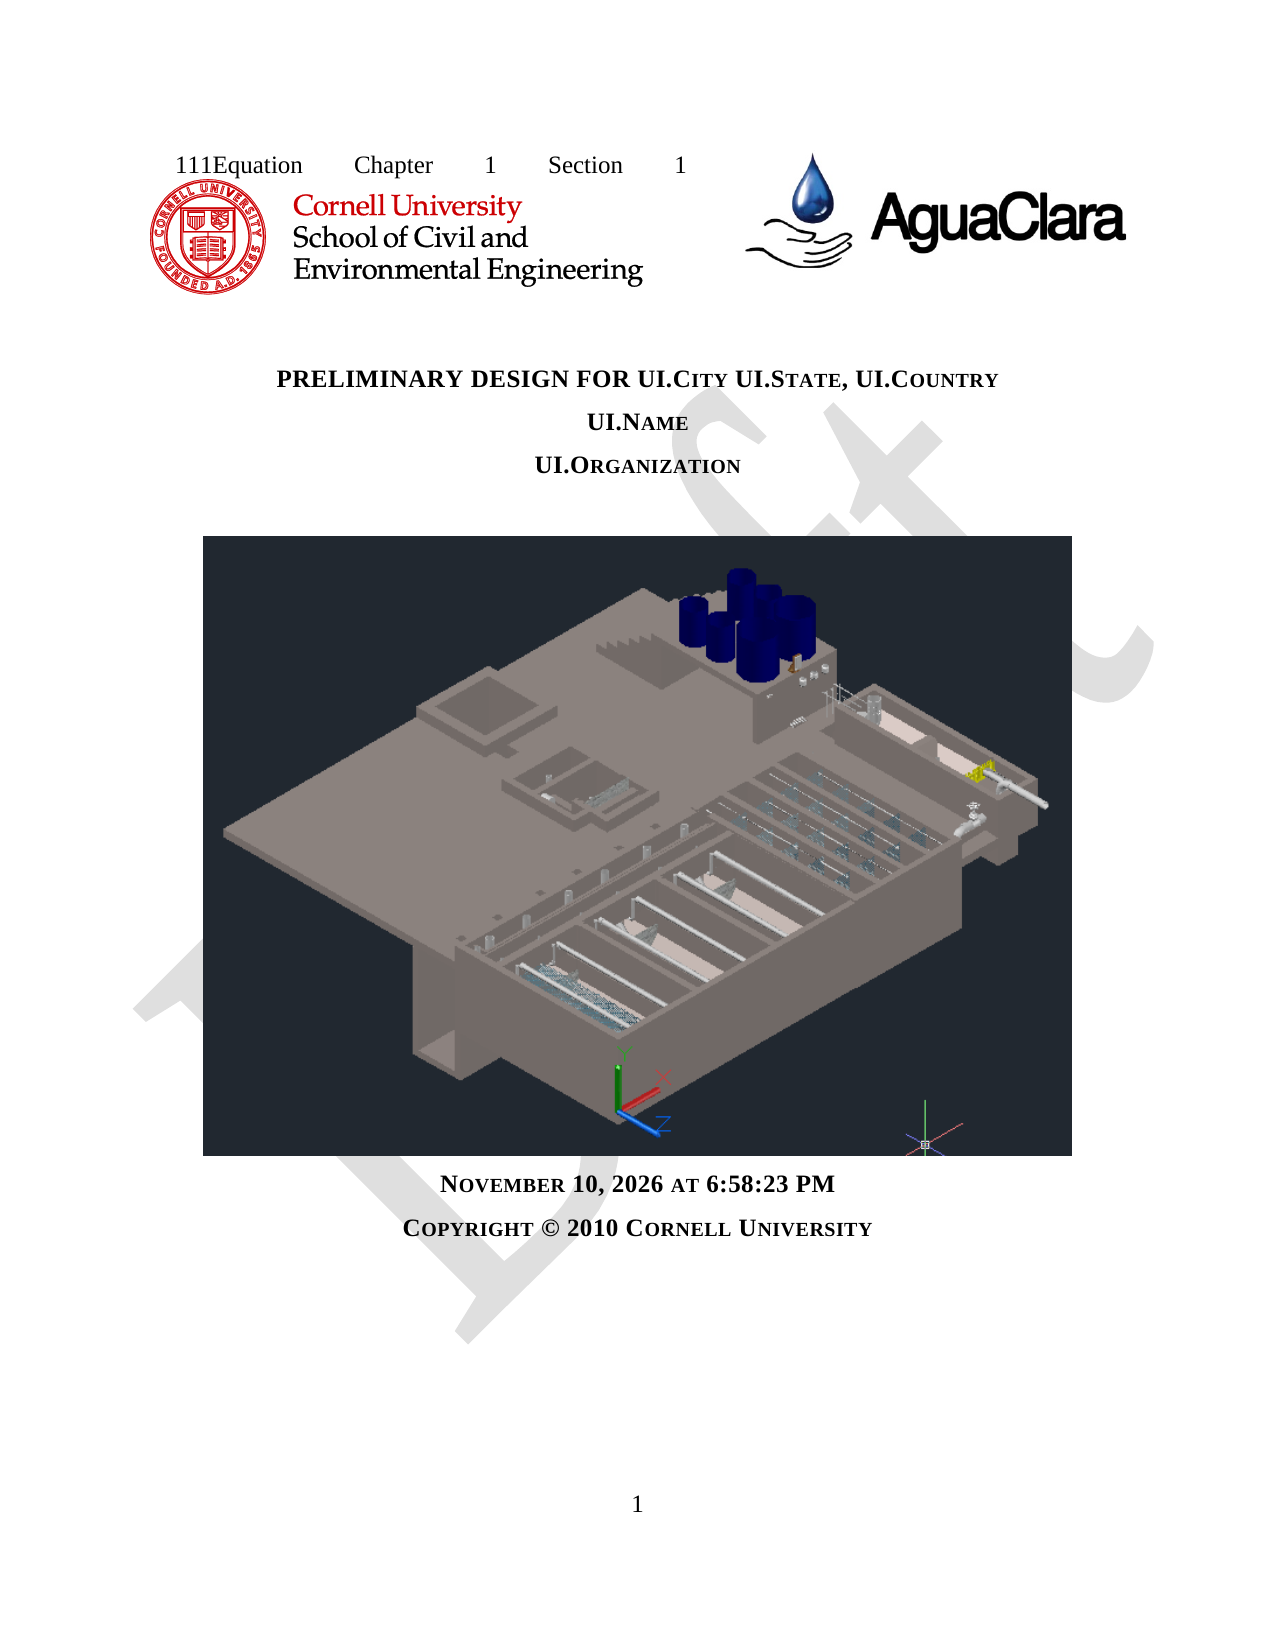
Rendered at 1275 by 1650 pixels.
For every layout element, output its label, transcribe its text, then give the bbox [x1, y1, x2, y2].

text February 10, 2018 at 2:34:24 PM [150, 1169, 1125, 1198]
text Copyright © 2010 Cornell University [150, 1213, 1125, 1241]
table_header [139, 150, 698, 294]
table_header [698, 150, 1136, 294]
text UI.Organization [150, 450, 1125, 479]
picture [203, 536, 1072, 1156]
text PRELIMINARY DESIGN FOR UI.City UI.State, UI.Country [637, 364, 1125, 393]
text UI.Name [150, 407, 1125, 436]
text PRELIMINARY DESIGN FOR UI.City UI.State, UI.Country [150, 364, 631, 393]
picture [734, 150, 1137, 274]
